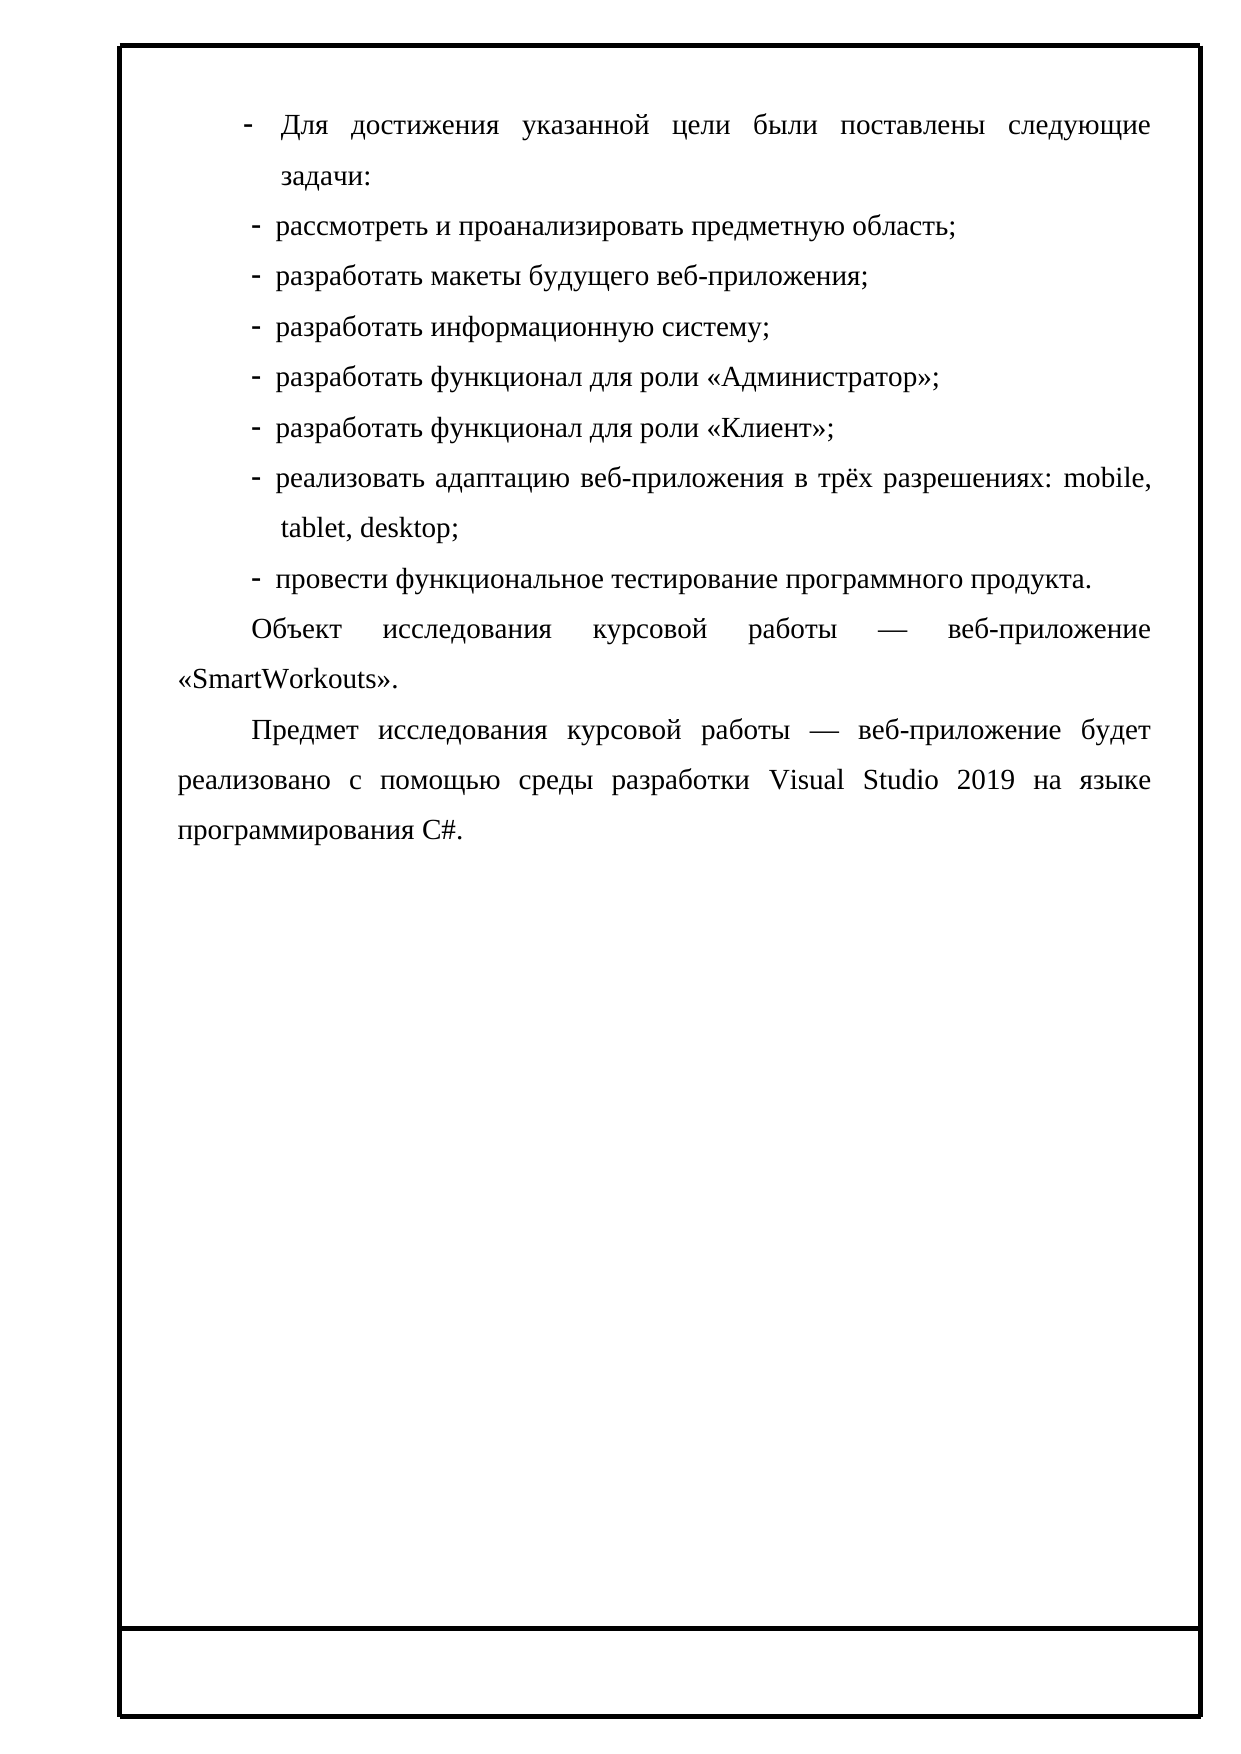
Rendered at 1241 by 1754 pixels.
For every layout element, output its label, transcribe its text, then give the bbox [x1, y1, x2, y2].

list разработать макеты будущего веб-приложения; [251, 258, 1152, 292]
list рассмотреть и проанализировать предметную область; [251, 208, 1152, 242]
text Объект исследования курсовой работы — веб-приложение «SmartWorkouts». [177, 611, 1152, 695]
list провести функциональное тестирование программного продукта. [251, 561, 1152, 594]
list разработать функционал для роли «Клиент»; [251, 410, 1152, 443]
list реализовать адаптацию веб-приложения в трёх разрешениях: mobile, tablet, desktop; [251, 460, 1152, 544]
list Для достижения указанной цели были поставлены следующие задачи: [243, 107, 1152, 191]
list разработать информационную систему; [251, 309, 1152, 342]
list разработать функционал для роли «Администратор»; [251, 359, 1152, 393]
text Предмет исследования курсовой работы — веб-приложение будет реализовано с помощью среды разработки Visual Studio 2019 на языке программирования C#. [177, 712, 1152, 846]
